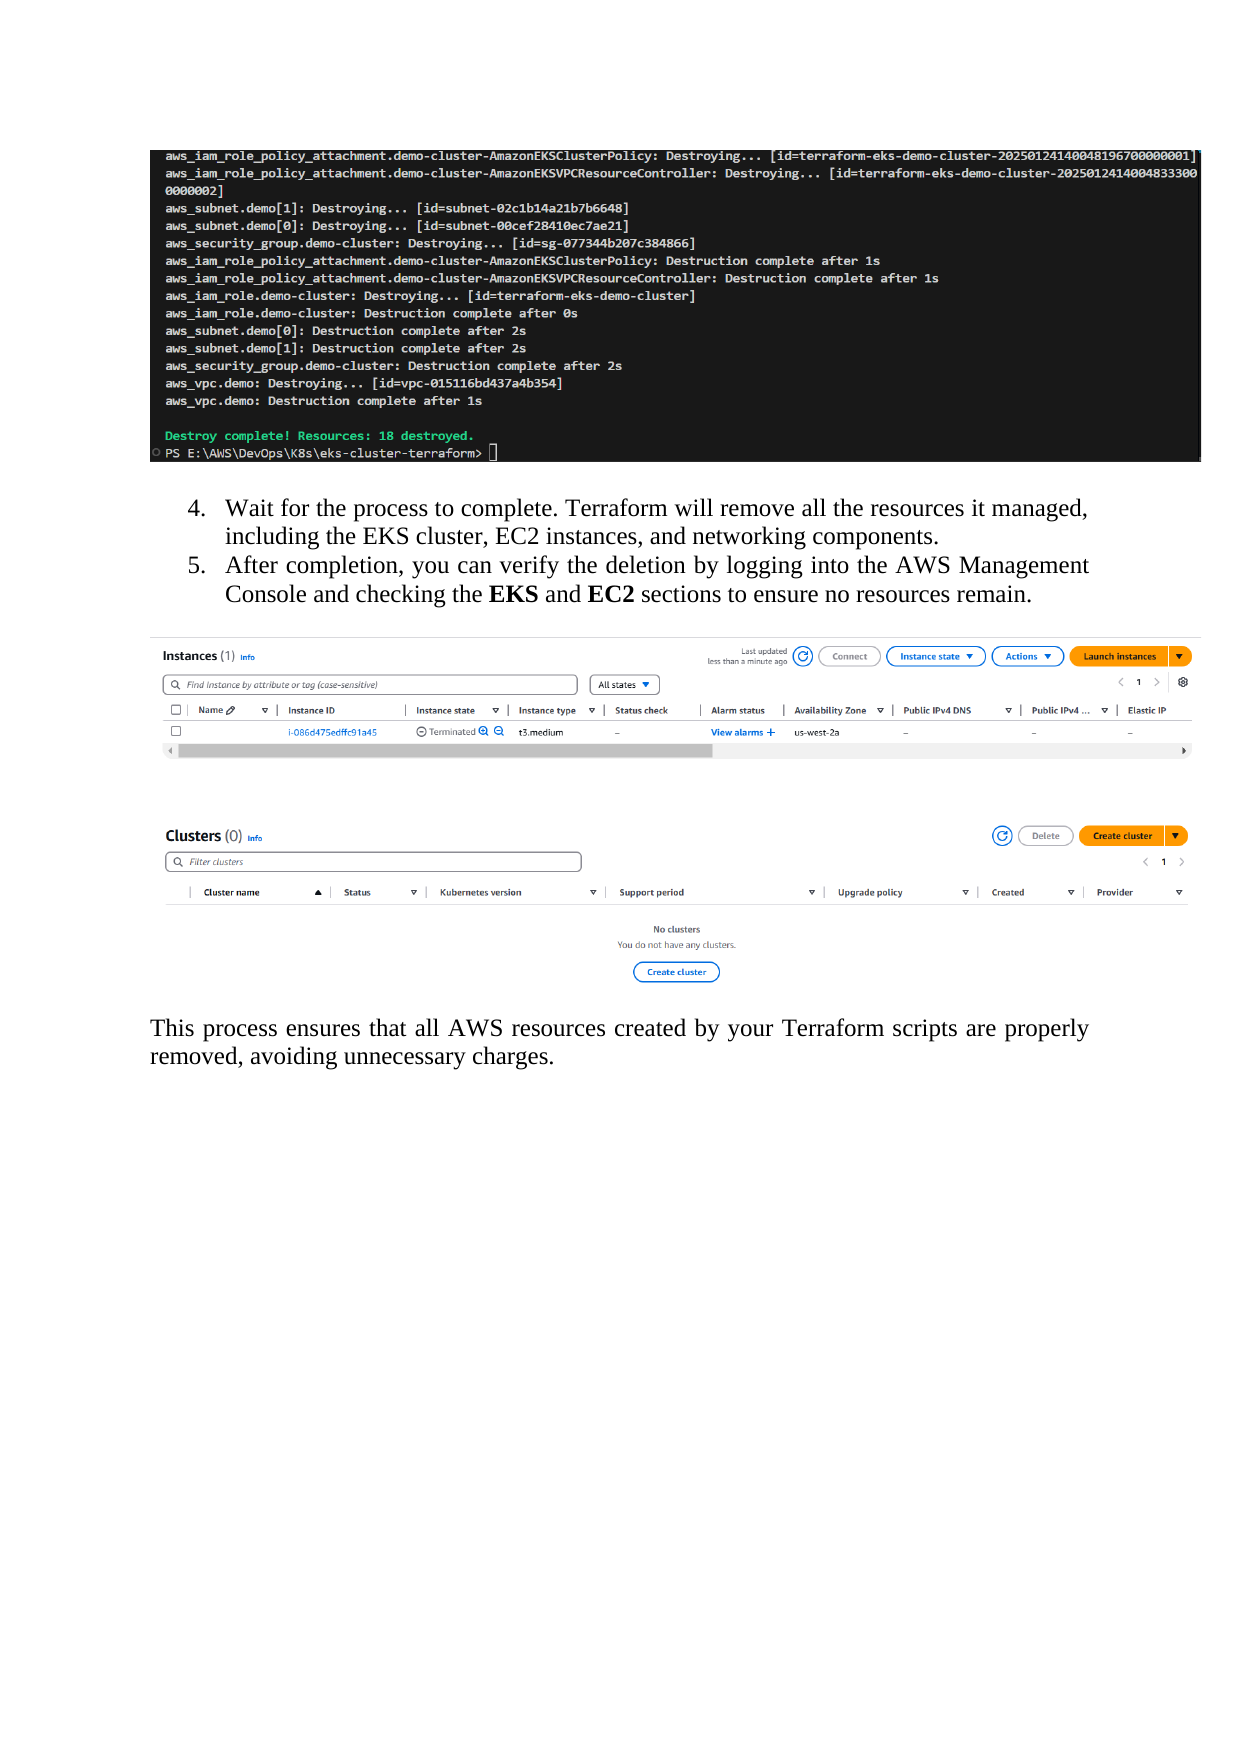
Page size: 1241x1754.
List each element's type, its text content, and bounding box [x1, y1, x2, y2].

list Wait for the process to complete. Terraform will remove all the resources it managed, including the EKS cluster, EC2 instances, and networking components. [187, 493, 1090, 550]
picture [150, 150, 1202, 462]
text This process ensures that all AWS resources created by your Terraform scripts are properly removed, avoiding unnecessary charges. [150, 1042, 1090, 1099]
list After completion, you can verify the deletion by logging into the AWS Management Console and checking the EKS and EC2 sections to ensure no resources remain. [187, 579, 1090, 637]
picture [150, 850, 1202, 1013]
picture [150, 666, 1202, 821]
